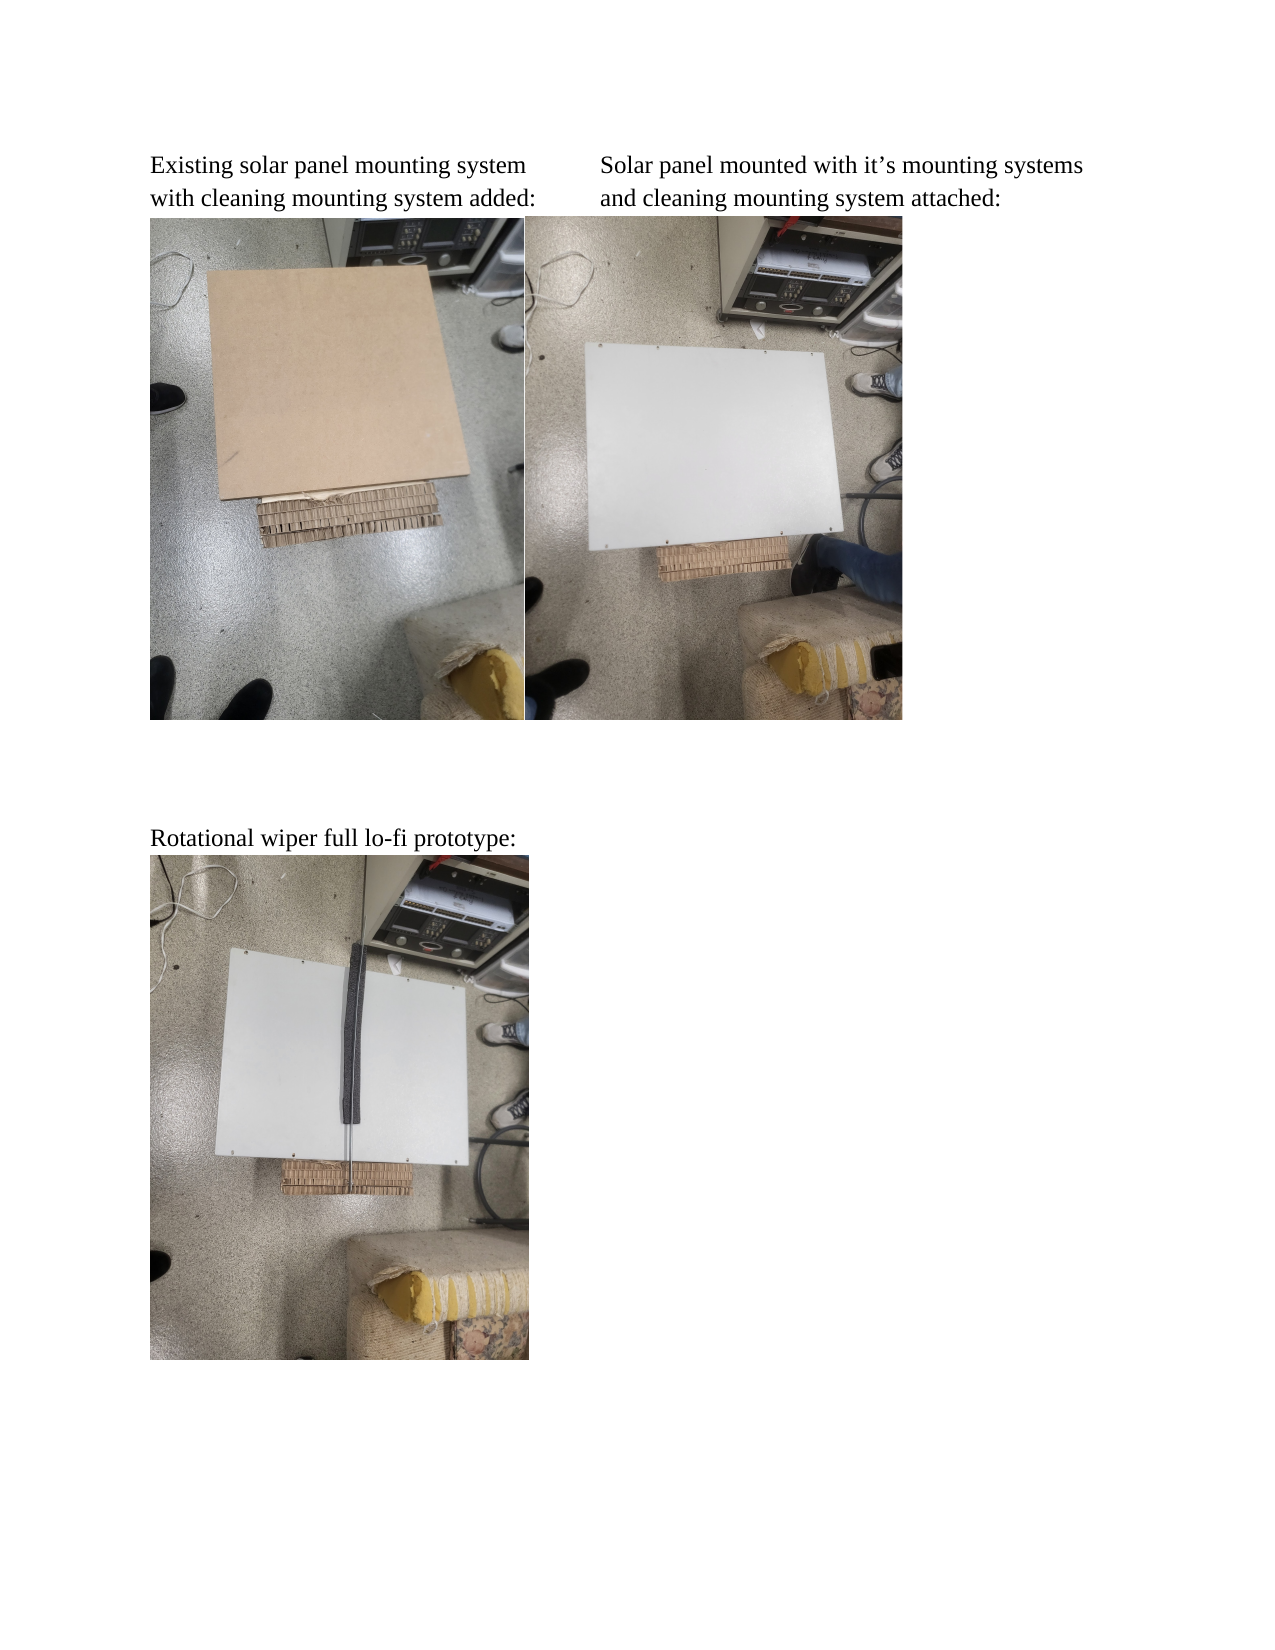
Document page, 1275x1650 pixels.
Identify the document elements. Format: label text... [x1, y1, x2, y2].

text with cleaning mounting system added: and cleaning mounting system attached: [150, 183, 1125, 212]
picture [150, 855, 529, 1360]
text Existing solar panel mounting system Solar panel mounted with it’s mounting systems [150, 150, 1125, 179]
picture [150, 216, 903, 720]
